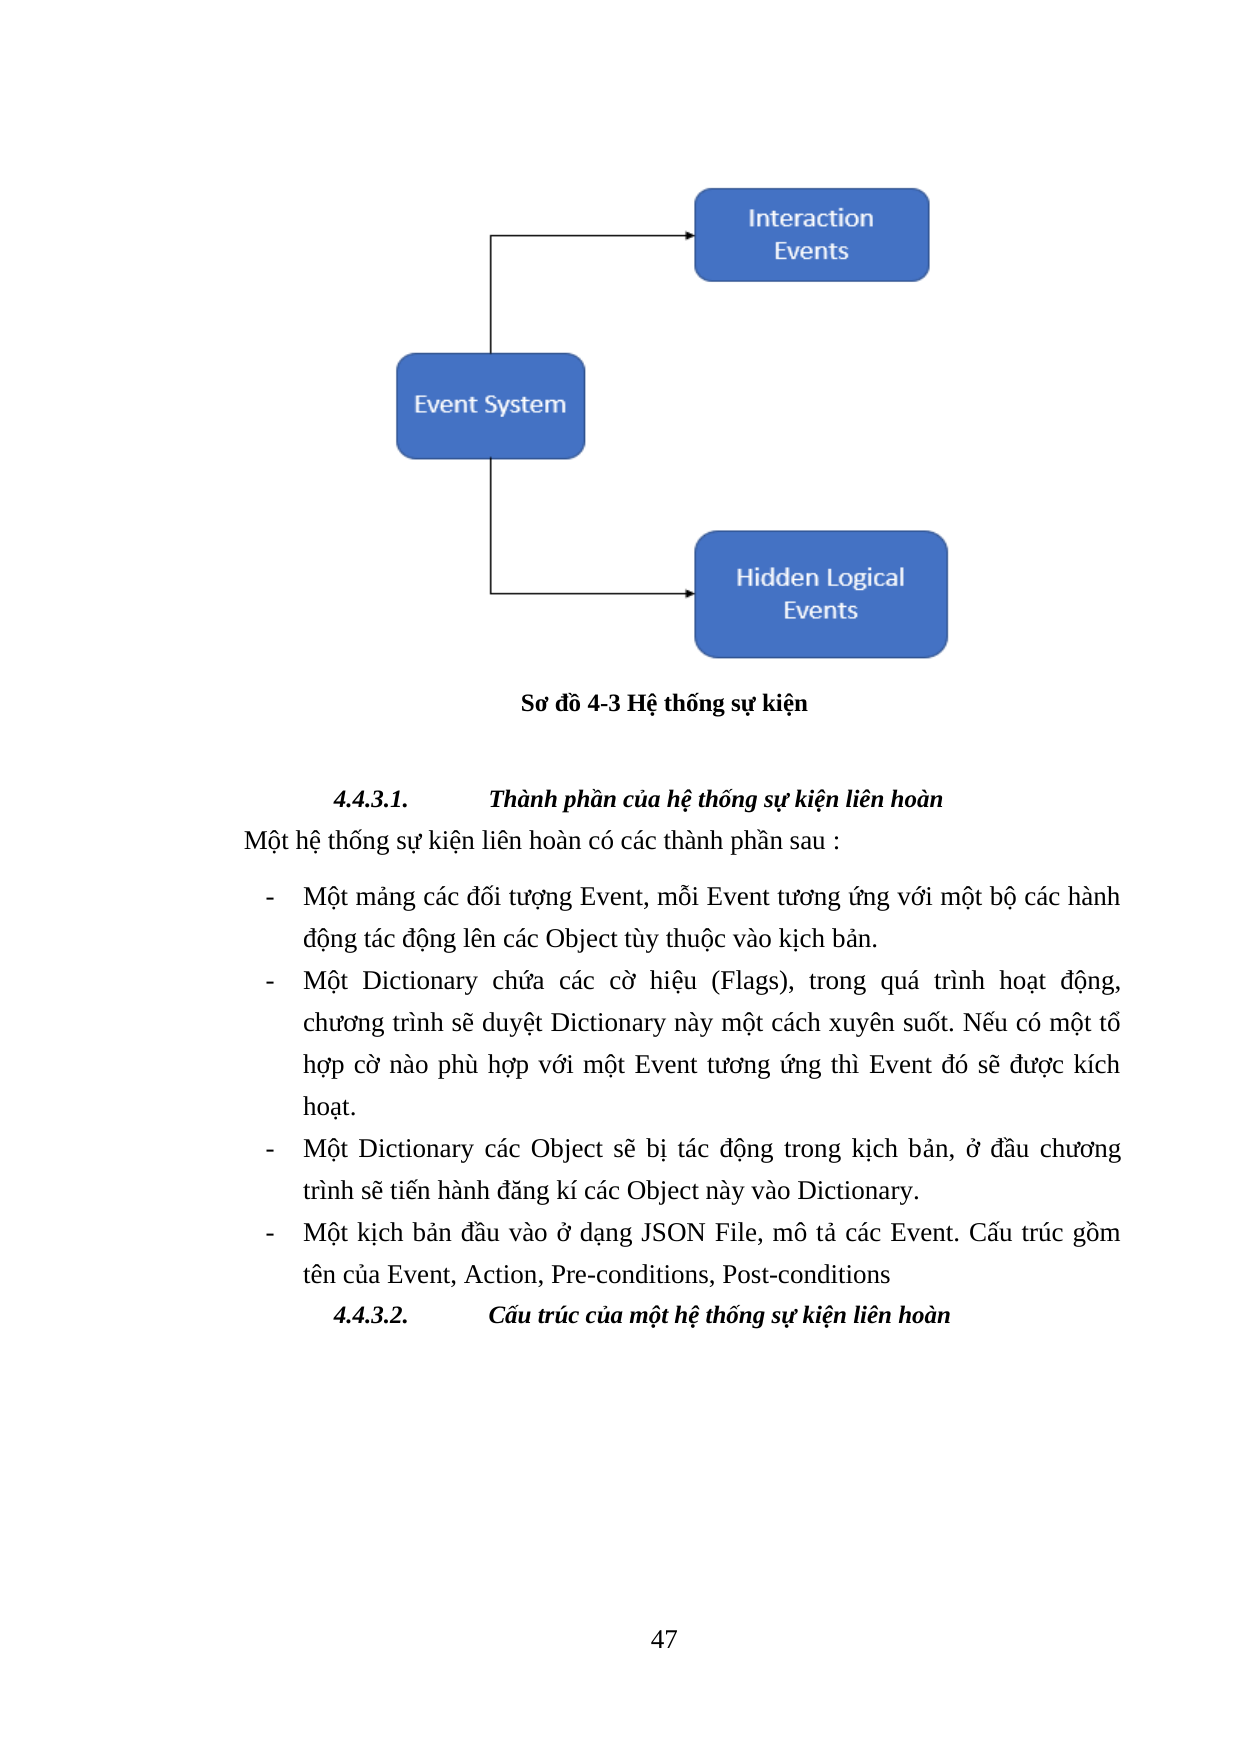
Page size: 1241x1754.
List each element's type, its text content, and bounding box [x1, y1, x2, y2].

text Một Dictionary chứa các cờ hiệu (Flags), trong quá trình hoạt động, chương trình sẽ duyệt Dictionary này một cách xuyên suốt. Nếu có một tổ hợp cờ nào phù hợp với một Event tương ứng thì Event đó sẽ được kích hoạt. [265, 964, 1122, 1121]
text Một Dictionary các Object sẽ bị tác động trong kịch bản, ở đầu chương trình sẽ tiến hành đăng kí các Object này vào Dictionary. [265, 1132, 1122, 1205]
text Một kịch bản đầu vào ở dạng JSON File, mô tả các Event. Cấu trúc gồm tên của Event, Action, Pre-conditions, Post-conditions [265, 1216, 1122, 1289]
text Một hệ thống sự kiện liên hoàn có các thành phần sau : [206, 824, 1122, 855]
text Một mảng các đối tượng Event, mỗi Event tương ứng với một bộ các hành động tác động lên các Object tùy thuộc vào kịch bản. [265, 880, 1122, 953]
subtitle Thành phần của hệ thống sự kiện liên hoàn [296, 784, 1122, 813]
subtitle Cấu trúc của một hệ thống sự kiện liên hoàn [296, 1300, 1122, 1329]
picture [387, 177, 978, 663]
